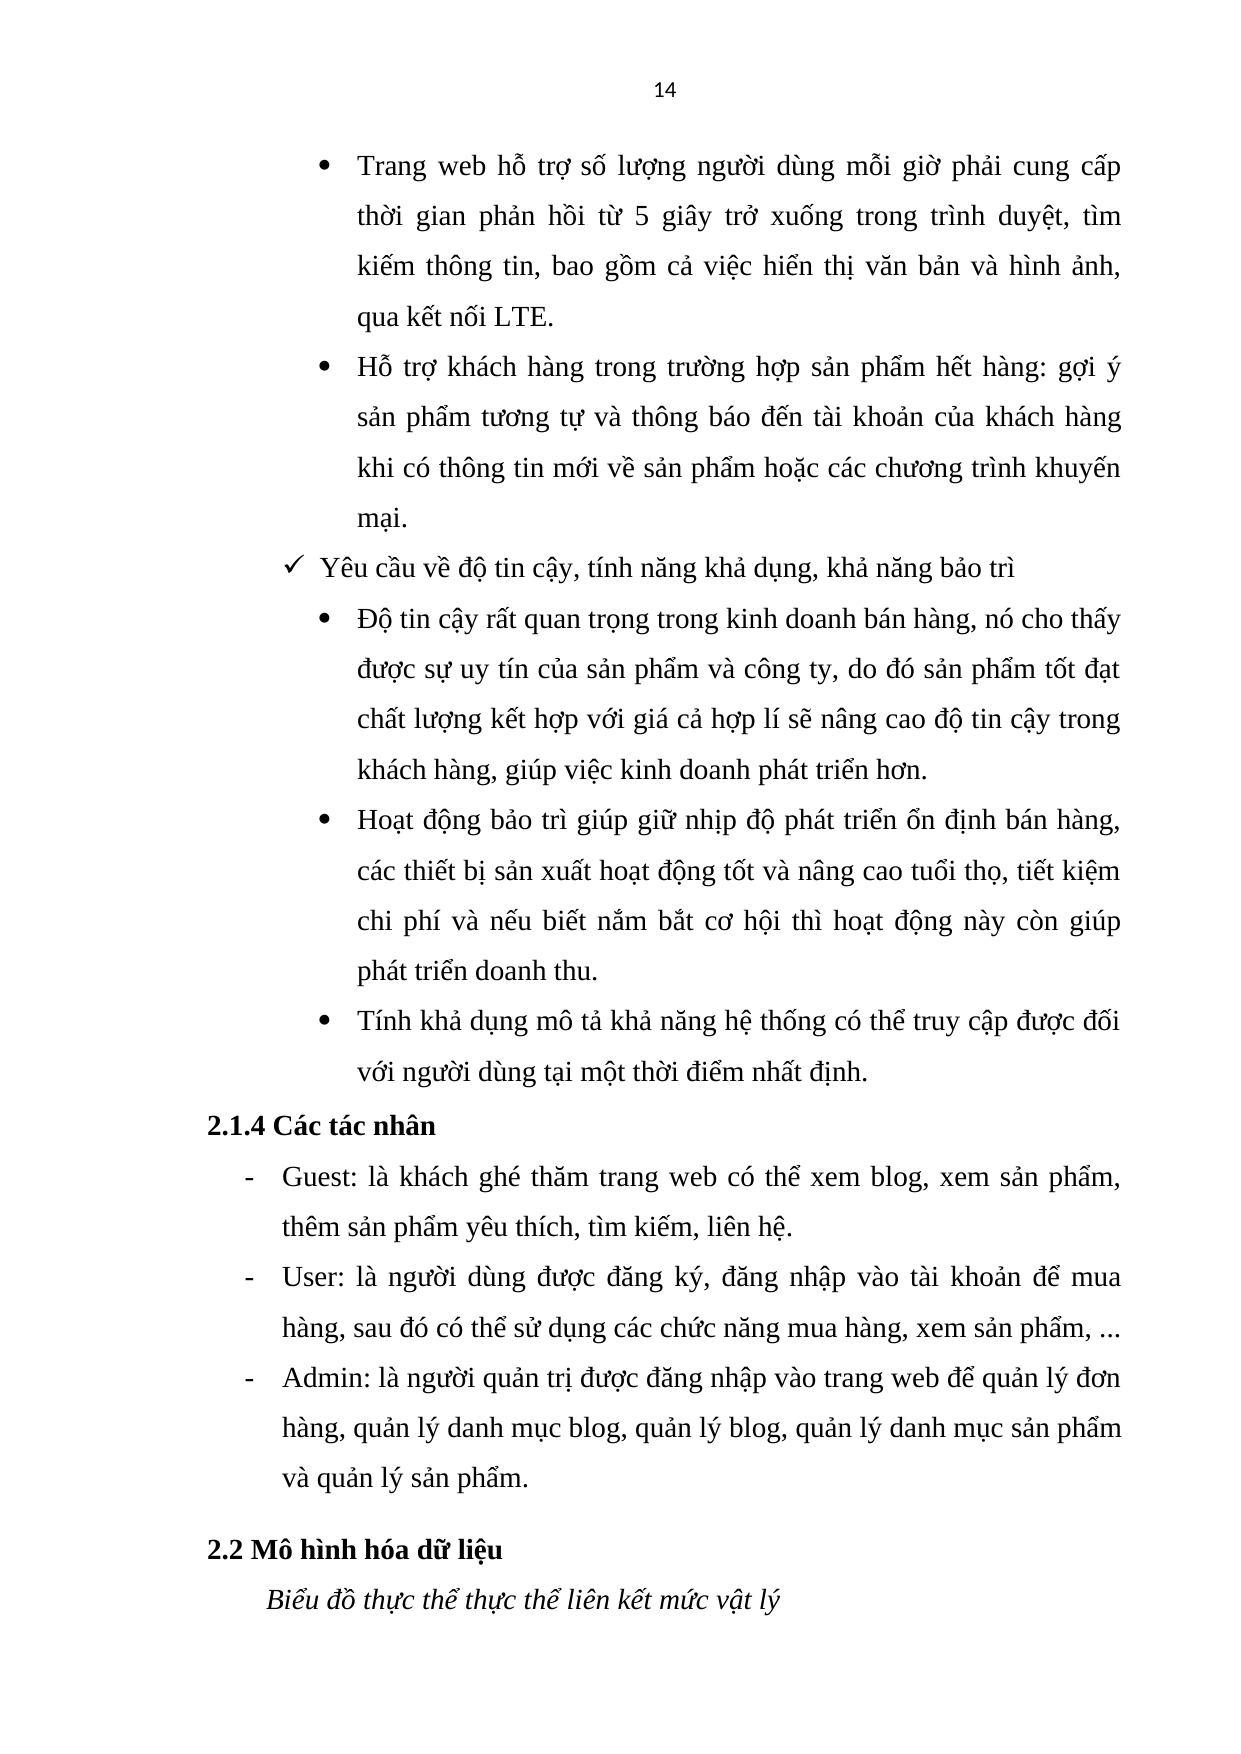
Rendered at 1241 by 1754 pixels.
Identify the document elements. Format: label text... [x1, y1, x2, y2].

list Độ tin cậy rất quan trọng trong kinh doanh bán hàng, nó cho thấy được sự uy tín của sản phẩm và công ty, do đó sản phẩm tốt đạt chất lượng kết hợp với giá cả hợp lí sẽ nâng cao độ tin cậy trong khách hàng, giúp việc kinh doanh phát triển hơn. [319, 601, 1122, 785]
text Biểu đồ thực thể thực thể liên kết mức vật lý [207, 1582, 1122, 1616]
list Yêu cầu về độ tin cậy, tính năng khả dụng, khả năng bảo trì [282, 550, 1122, 584]
list Hoạt động bảo trì giúp giữ nhịp độ phát triển ổn định bán hàng, các thiết bị sản xuất hoạt động tốt và nâng cao tuổi thọ, tiết kiệm chi phí và nếu biết nắm bắt cơ hội thì hoạt động này còn giúp phát triển doanh thu. [319, 802, 1122, 987]
list Admin: là người quản trị được đăng nhập vào trang web để quản lý đơn hàng, quản lý danh mục blog, quản lý blog, quản lý danh mục sản phẩm và quản lý sản phẩm. [244, 1360, 1122, 1494]
list Hỗ trợ khách hàng trong trường hợp sản phẩm hết hàng: gợi ý sản phẩm tương tự và thông báo đến tài khoản của khách hàng khi có thông tin mới về sản phẩm hoặc các chương trình khuyến mại. [319, 349, 1122, 534]
subtitle 2.1.4 Các tác nhân [207, 1108, 1122, 1142]
list Guest: là khách ghé thăm trang web có thể xem blog, xem sản phẩm, thêm sản phẩm yêu thích, tìm kiếm, liên hệ. [244, 1159, 1122, 1243]
list User: là người dùng được đăng ký, đăng nhập vào tài khoản để mua hàng, sau đó có thể sử dụng các chức năng mua hàng, xem sản phẩm, ... [244, 1259, 1122, 1343]
list Tính khả dụng mô tả khả năng hệ thống có thể truy cập được đối với người dùng tại một thời điểm nhất định. [319, 1003, 1122, 1087]
list Trang web hỗ trợ số lượng người dùng mỗi giờ phải cung cấp thời gian phản hồi từ 5 giây trở xuống trong trình duyệt, tìm kiếm thông tin, bao gồm cả việc hiển thị văn bản và hình ảnh, qua kết nối LTE. [319, 148, 1122, 332]
subtitle 2.2 Mô hình hóa dữ liệu [207, 1532, 1122, 1565]
